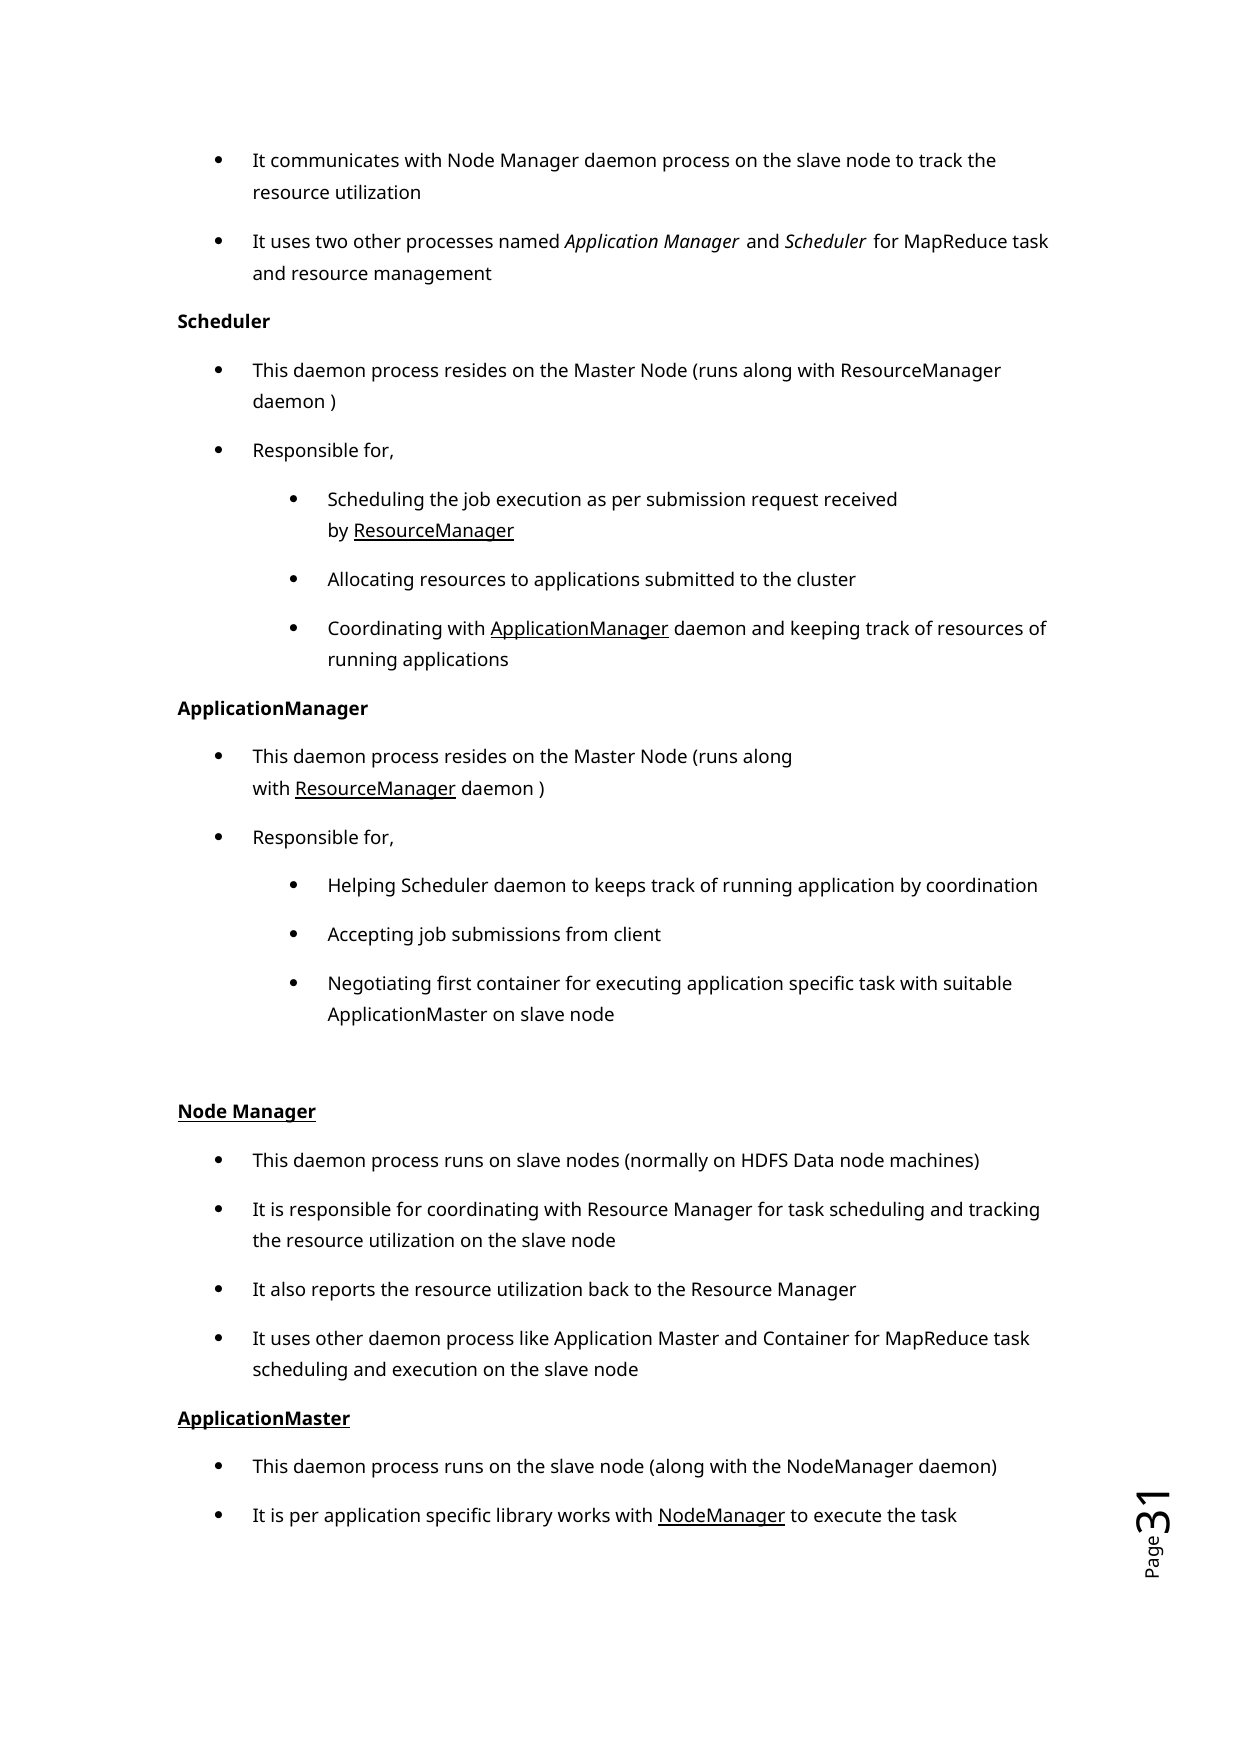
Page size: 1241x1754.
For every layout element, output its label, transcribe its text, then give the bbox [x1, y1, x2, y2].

list It uses two other processes named Application Manager and Scheduler for MapReduce task and resource management [215, 228, 1063, 285]
list It also reports the resource utilization back to the Resource Manager [215, 1276, 1063, 1302]
list Negotiating first container for executing application specific task with suitable ApplicationMaster on slave node [290, 970, 1063, 1027]
list Accepting job submissions from client [290, 921, 1063, 947]
text ApplicationMaster [177, 1405, 1063, 1431]
list Coordinating with ApplicationManager daemon and keeping track of resources of running applications [290, 615, 1063, 672]
list Allocating resources to applications submitted to the cluster [290, 566, 1063, 592]
list It is per application specific library works with NodeManager to execute the task [215, 1502, 1063, 1528]
list Responsible for, [215, 437, 1063, 463]
list It is responsible for coordinating with Resource Manager for task scheduling and tracking the resource utilization on the slave node [215, 1196, 1063, 1253]
list It uses other daemon process like Application Master and Container for MapReduce task scheduling and execution on the slave node [215, 1325, 1063, 1382]
text ApplicationManager [177, 695, 1063, 721]
text Node Manager [177, 1099, 1063, 1124]
list Scheduling the job execution as per submission request received by ResourceManager [290, 486, 1063, 543]
list Helping Scheduler daemon to keeps track of running application by coordination [290, 873, 1063, 898]
list Responsible for, [215, 824, 1063, 850]
list This daemon process resides on the Master Node (runs along with ResourceManager daemon ) [215, 357, 1063, 414]
list This daemon process runs on slave nodes (normally on HDFS Data node machines) [215, 1147, 1063, 1173]
text Scheduler [177, 308, 1063, 334]
list This daemon process resides on the Master Node (runs along with ResourceManager daemon ) [215, 744, 1063, 801]
list This daemon process runs on the slave node (along with the NodeManager daemon) [215, 1454, 1063, 1479]
list It communicates with Node Manager daemon process on the slave node to track the resource utilization [215, 148, 1063, 205]
